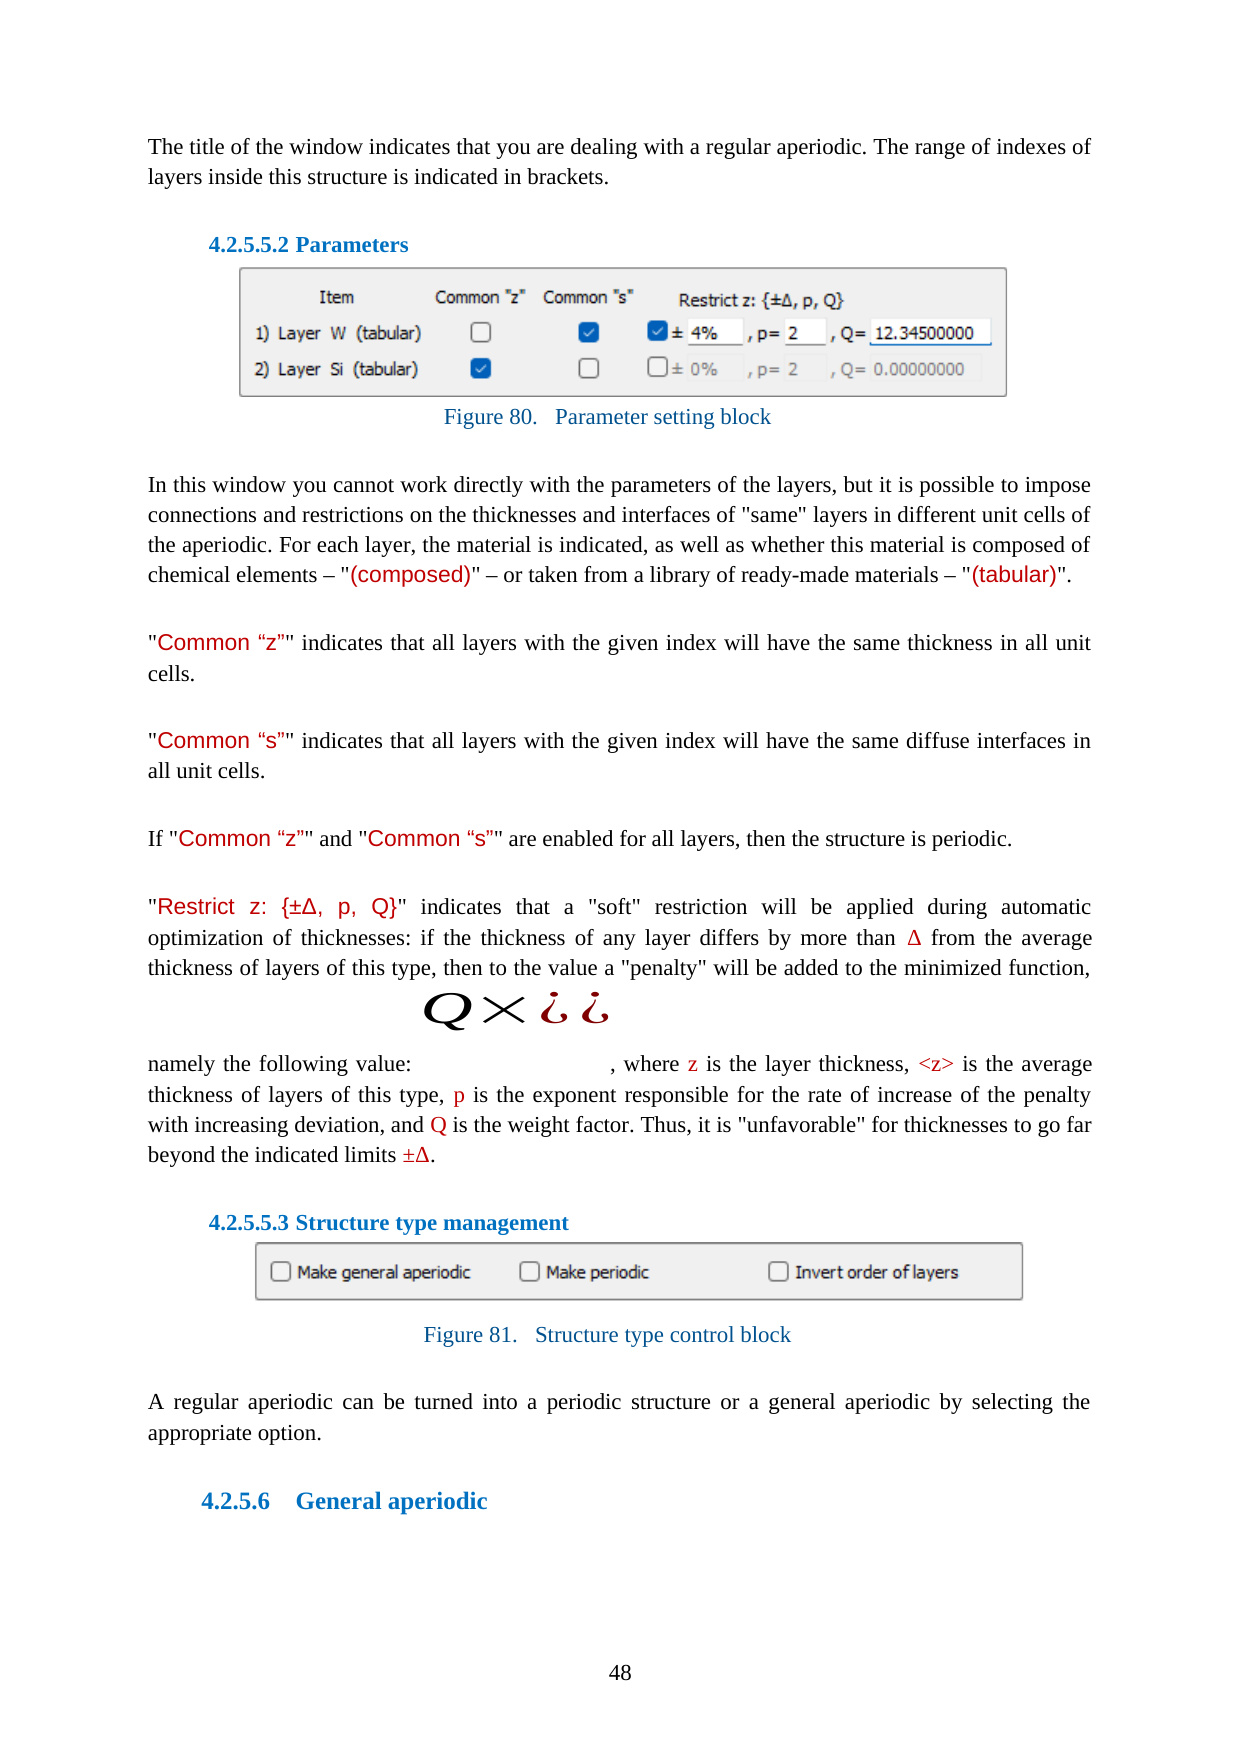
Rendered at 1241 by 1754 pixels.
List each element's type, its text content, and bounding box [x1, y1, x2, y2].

picture [239, 267, 1008, 397]
text "Common “s”" indicates that all layers with the given index will have the same diffuse interfaces in all unit cells. [148, 727, 1093, 784]
list Structure type control block [178, 1260, 1093, 1347]
picture [254, 1242, 1024, 1301]
text The title of the window indicates that you are dealing with a regular aperiodic. The range of indexes of layers inside this structure is indicated in brackets. [148, 133, 1093, 189]
text In this window you cannot work directly with the parameters of the layers, but it is possible to impose connections and restrictions on the thicknesses and interfaces of "same" layers in different unit cells of the aperiodic. For each layer, the material is indicated, as well as whether this material is composed of chemical elements – "(composed)" – or taken from a library of ready-made materials – "(tabular)". [148, 471, 1093, 588]
text If "Common “z”" and "Common “s”" are enabled for all layers, then the structure is periodic. [148, 825, 1093, 852]
subtitle General aperiodic [201, 1486, 1093, 1515]
subtitle Structure type management [209, 1209, 1093, 1235]
subtitle Parameters [209, 231, 1093, 257]
text A regular aperiodic can be turned into a periodic structure or a general aperiodic by selecting the appropriate option. [148, 1388, 1093, 1445]
text "Common “z”" indicates that all layers with the given index will have the same thickness in all unit cells. [148, 629, 1093, 686]
text "Restrict z: {±Δ, p, Q}" indicates that a "soft" restriction will be applied during automatic optimization of thicknesses: if the thickness of any layer differs by more than Δ from the average thickness of layers of this type, then to the value a "penalty" will be added to the minimized function, namely the following value: , where z is the layer thickness, <z> is ​​the average thickness of layers of this type, p is the exponent responsible for the rate of increase of the penalty with increasing deviation, and Q is the weight factor. Thus, it is "unfavorable" for thicknesses to go far beyond the indicated limits ±Δ. [148, 893, 1093, 1167]
